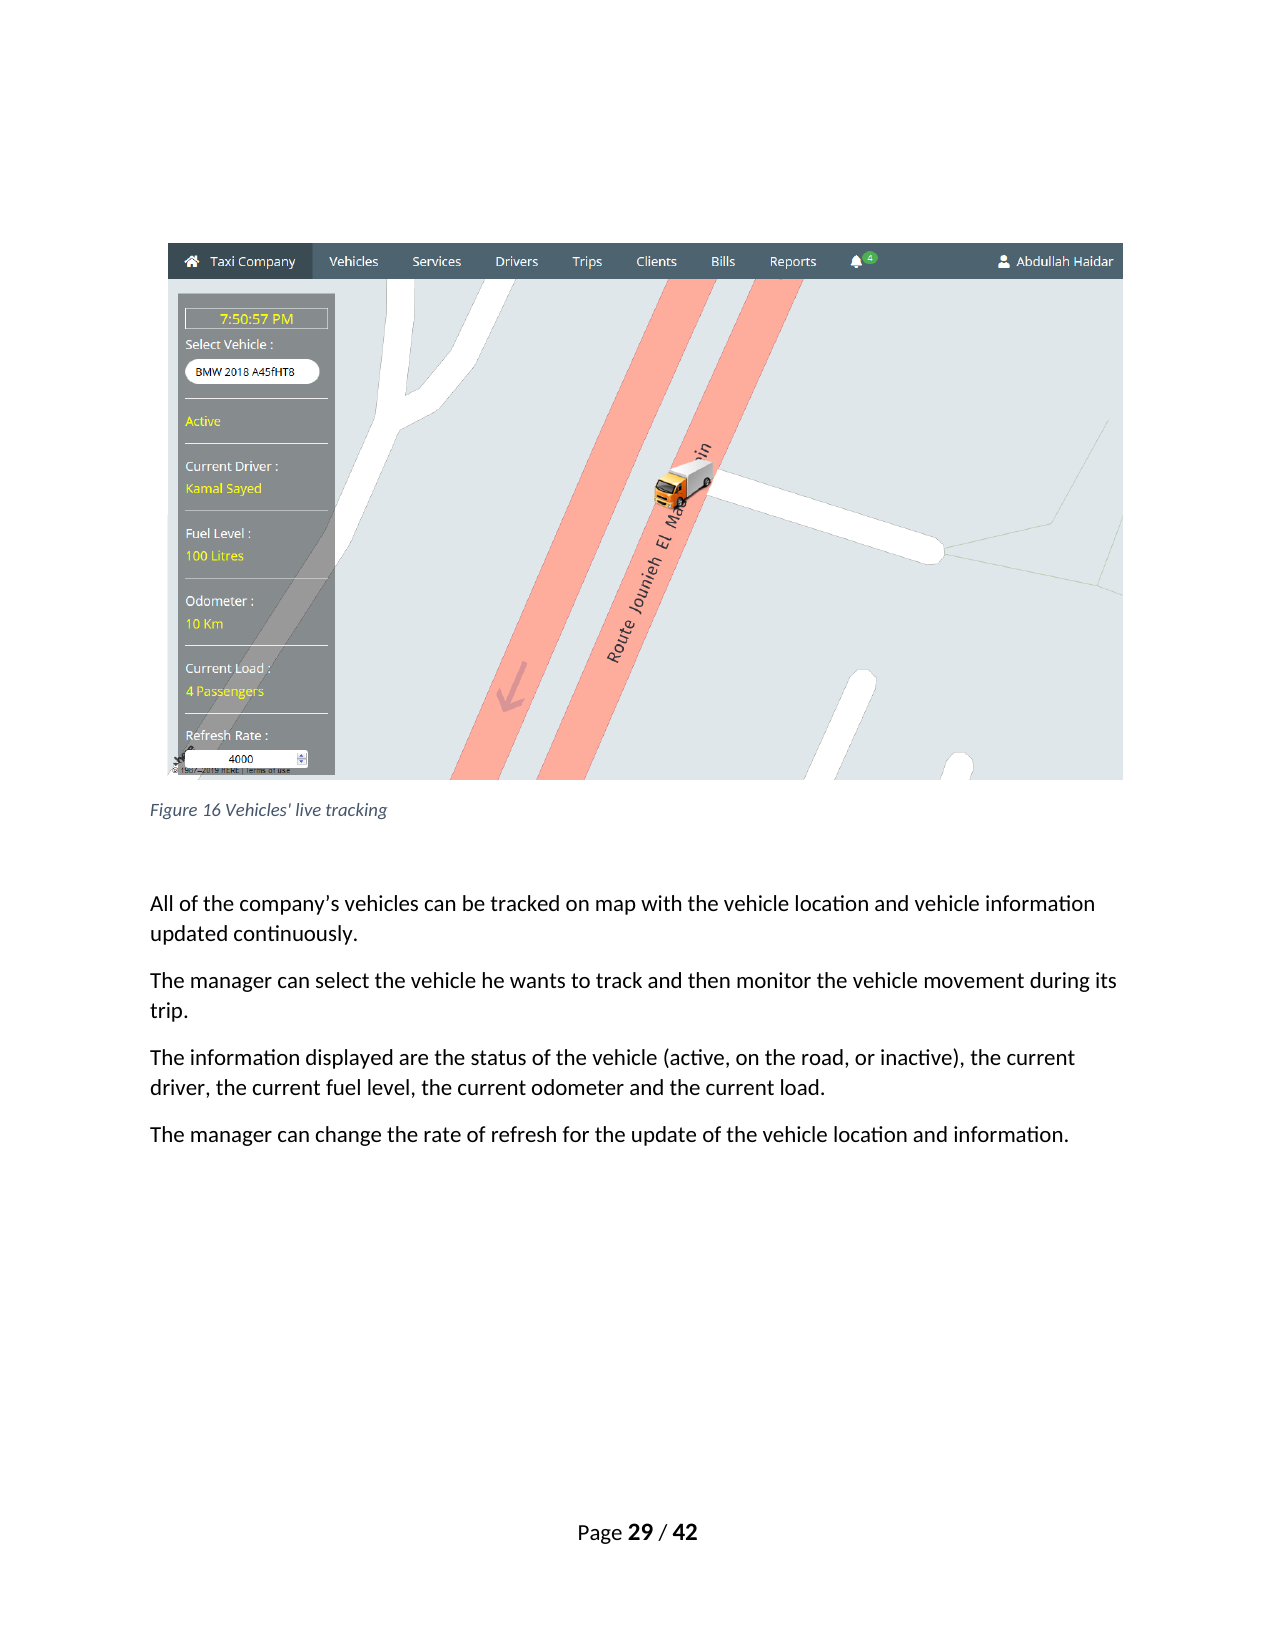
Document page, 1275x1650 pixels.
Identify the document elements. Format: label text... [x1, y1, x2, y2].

picture [150, 243, 1123, 780]
text The information displayed are the status of the vehicle (active, on the road, or inactive), the current driver, the current fuel level, the current odometer and the current load. [150, 1043, 1125, 1101]
text The manager can select the vehicle he wants to track and then monitor the vehicle movement during its trip. [150, 966, 1125, 1024]
text All of the company’s vehicles can be tracked on map with the vehicle location and vehicle information updated continuously. [150, 889, 1125, 947]
text The manager can change the rate of refresh for the update of the vehicle location and information. [150, 1120, 1125, 1148]
